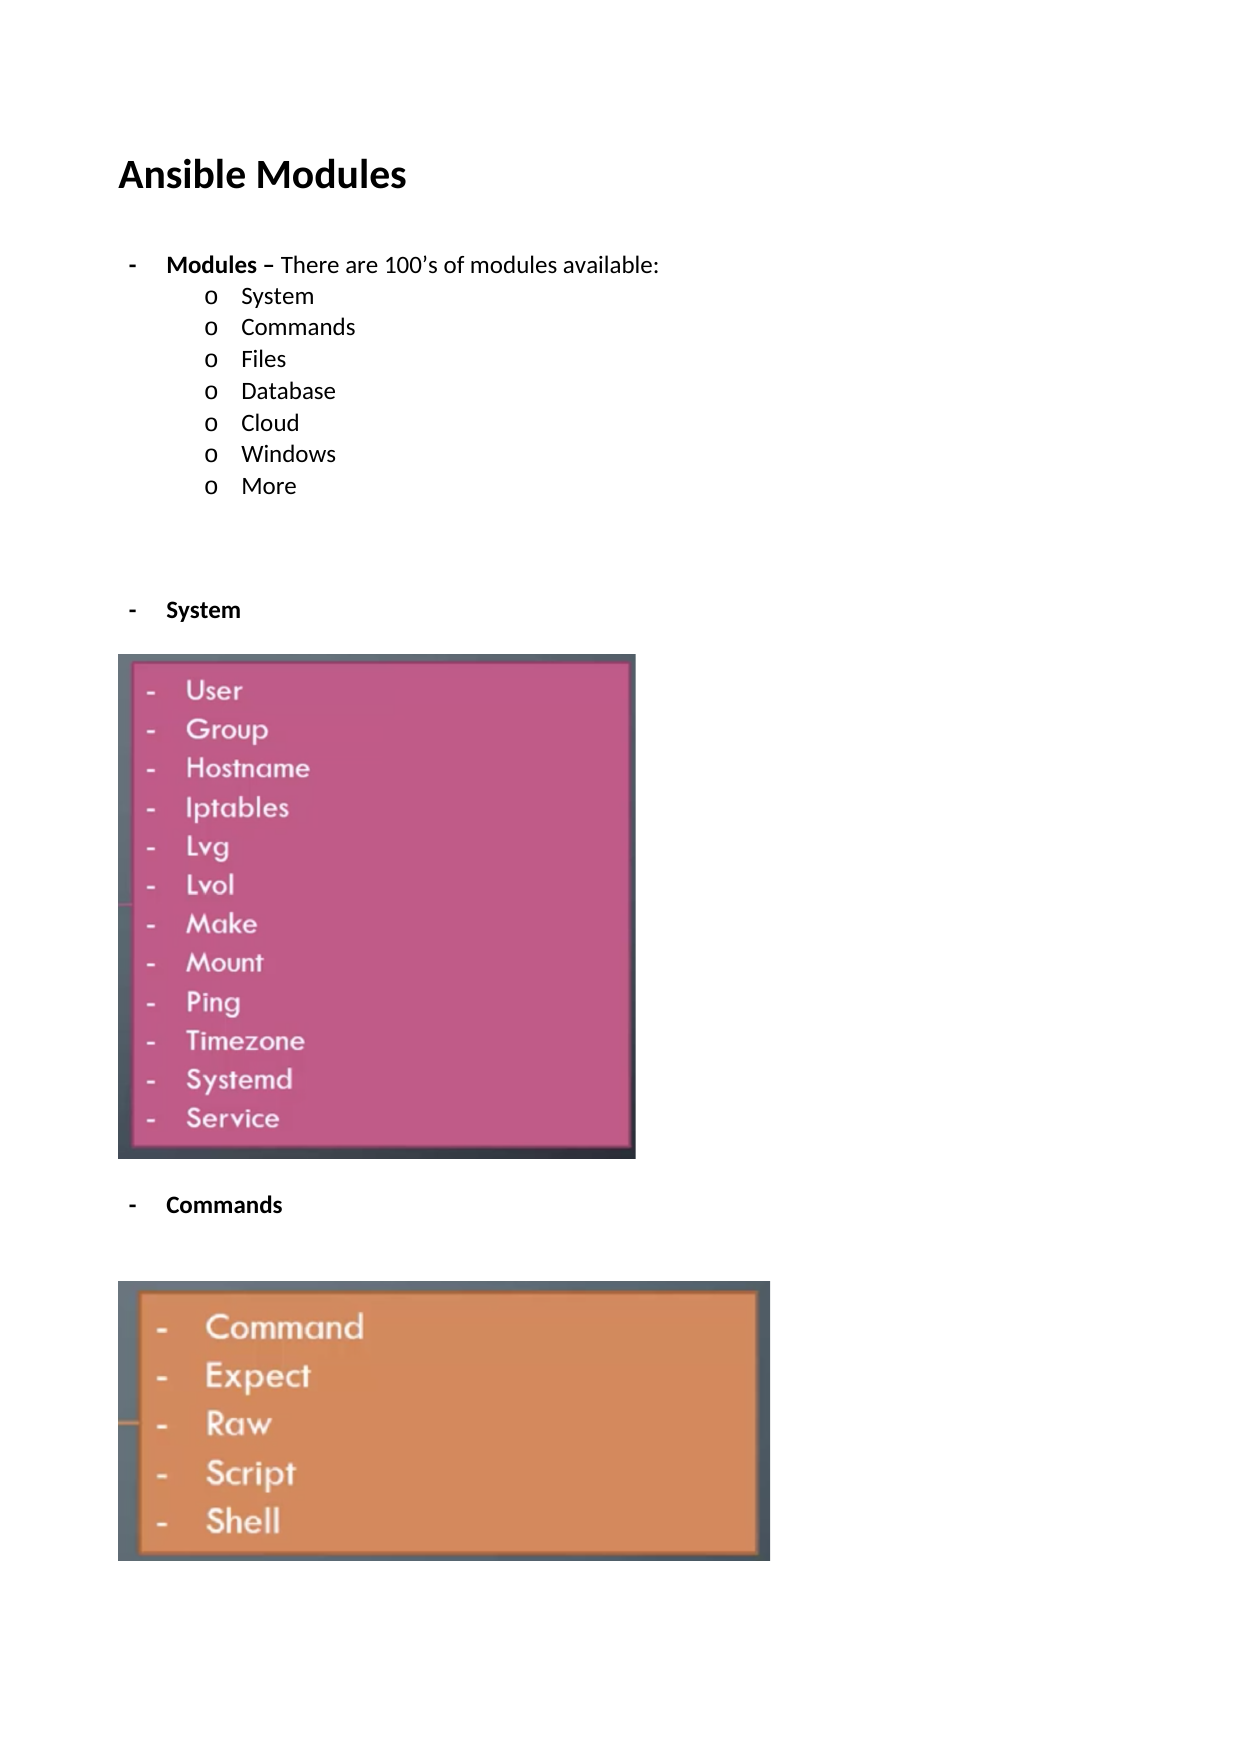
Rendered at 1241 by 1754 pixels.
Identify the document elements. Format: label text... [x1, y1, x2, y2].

list Modules – There are 100’s of modules available: [128, 249, 1122, 280]
picture [118, 654, 636, 1159]
list More [203, 470, 1122, 502]
picture [118, 1281, 770, 1561]
list Database [203, 375, 1122, 407]
text Ansible Modules [118, 148, 1122, 198]
list Cloud [203, 407, 1122, 439]
list Commands [203, 312, 1122, 343]
list System [128, 594, 1122, 624]
list Commands [128, 1189, 1122, 1220]
list Windows [203, 439, 1122, 470]
list System [203, 280, 1122, 312]
list Files [203, 343, 1122, 375]
